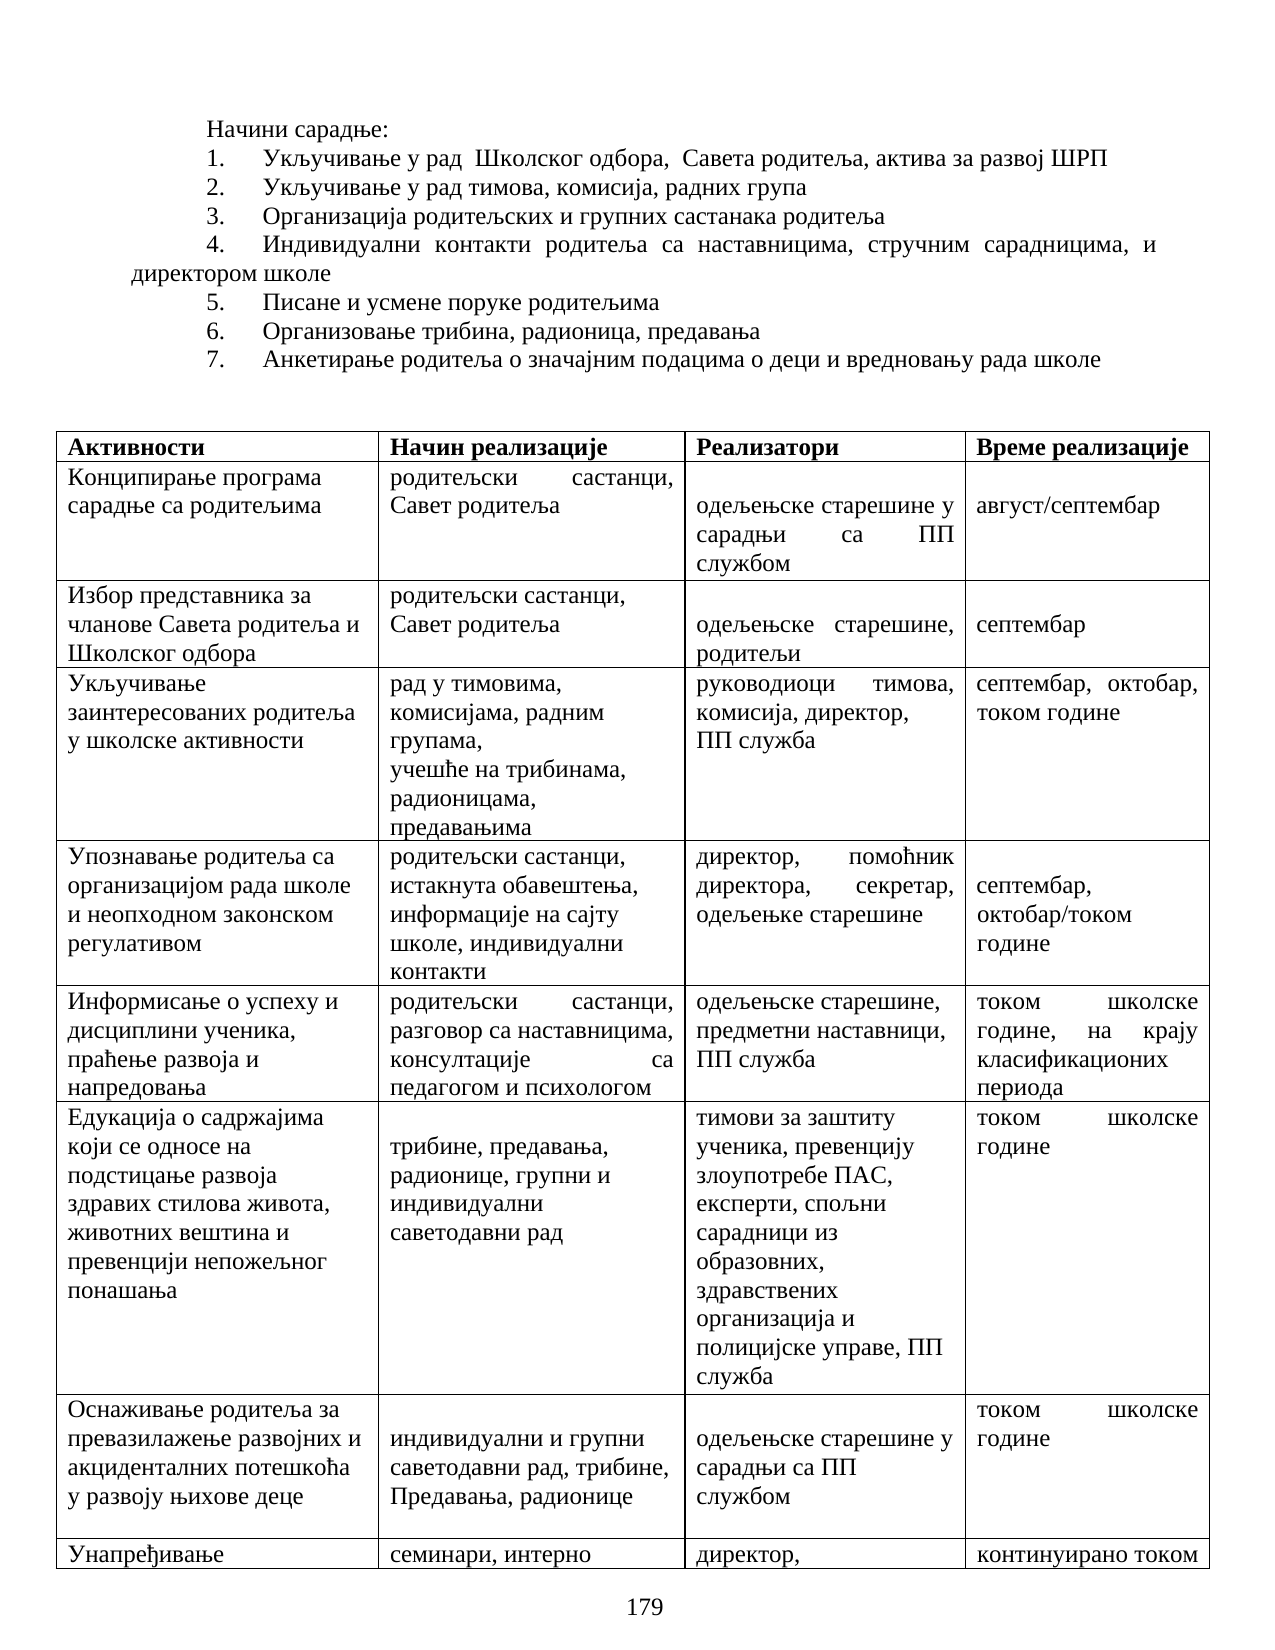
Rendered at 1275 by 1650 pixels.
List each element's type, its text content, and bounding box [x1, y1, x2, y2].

list Писане и усмене поруке родитељима [131, 287, 1158, 316]
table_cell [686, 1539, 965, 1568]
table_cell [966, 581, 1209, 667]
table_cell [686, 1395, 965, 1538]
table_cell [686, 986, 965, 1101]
list Организовање трибина, радионица, предавања [131, 316, 1158, 344]
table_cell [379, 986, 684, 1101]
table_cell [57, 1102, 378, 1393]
list Организација родитељских и групних састанака родитеља [131, 201, 1158, 229]
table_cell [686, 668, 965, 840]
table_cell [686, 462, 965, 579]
list Анкетирање родитеља о значајним подацима о деци и вредновању рада школе [131, 344, 1158, 373]
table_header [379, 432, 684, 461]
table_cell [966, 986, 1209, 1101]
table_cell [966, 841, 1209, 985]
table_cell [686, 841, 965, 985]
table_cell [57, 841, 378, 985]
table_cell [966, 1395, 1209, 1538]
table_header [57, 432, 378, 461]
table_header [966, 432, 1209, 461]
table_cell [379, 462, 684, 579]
list Укључивање у рад Школског одбора, Савета родитеља, актива за развој ШРП [131, 143, 1158, 172]
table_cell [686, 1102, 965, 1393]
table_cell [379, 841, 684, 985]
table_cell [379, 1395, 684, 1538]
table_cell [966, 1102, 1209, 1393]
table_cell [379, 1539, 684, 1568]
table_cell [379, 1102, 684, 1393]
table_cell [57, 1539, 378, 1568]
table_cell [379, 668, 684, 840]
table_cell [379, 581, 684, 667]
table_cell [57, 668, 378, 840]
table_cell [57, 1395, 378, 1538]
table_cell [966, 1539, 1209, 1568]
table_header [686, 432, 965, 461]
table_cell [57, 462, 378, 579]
text Начини сарадње: [131, 114, 1158, 143]
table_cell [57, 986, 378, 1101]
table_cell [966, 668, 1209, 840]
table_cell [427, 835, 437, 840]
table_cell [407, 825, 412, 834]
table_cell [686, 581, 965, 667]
list Укључивање у рад тимова, комисија, радних група [131, 172, 1158, 201]
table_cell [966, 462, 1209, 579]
list Индивидуални контакти родитеља са наставницима, стручним сарадницима, и директором школе [131, 229, 1158, 287]
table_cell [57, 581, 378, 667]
